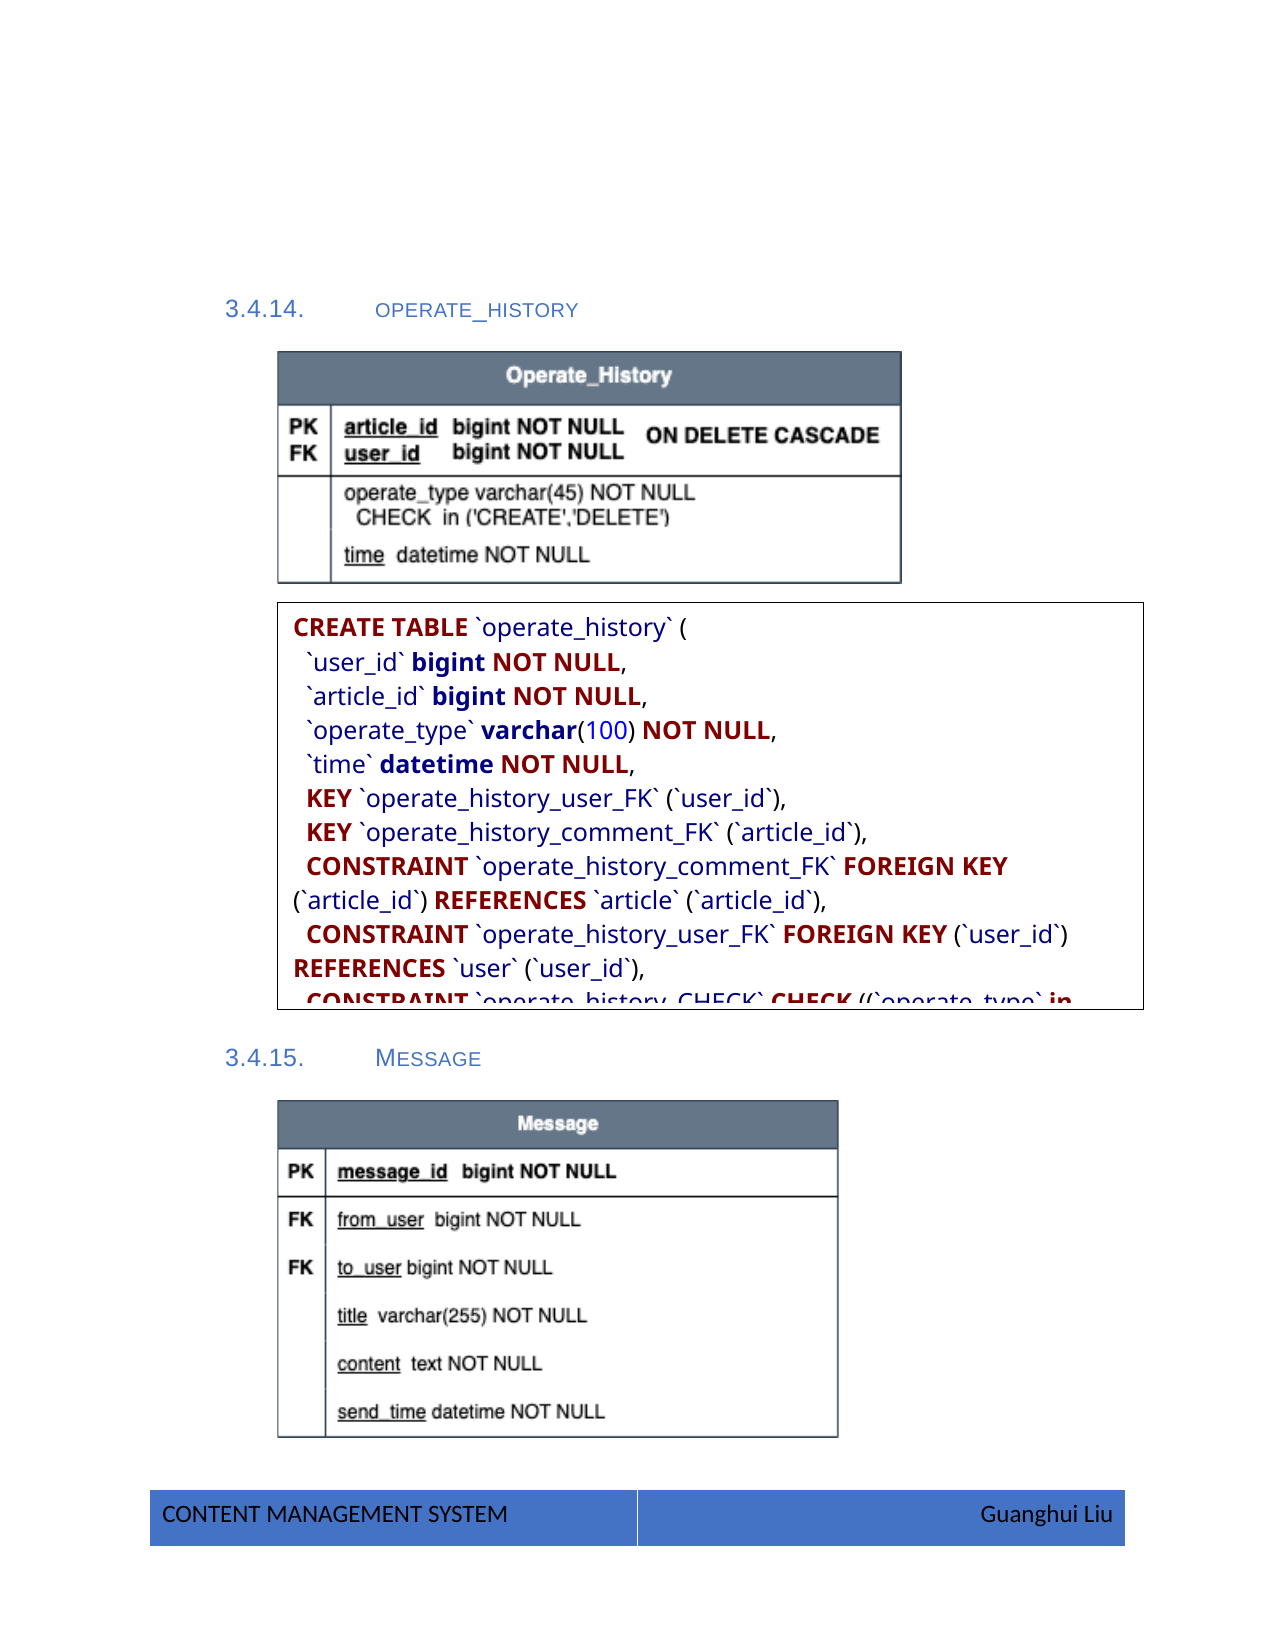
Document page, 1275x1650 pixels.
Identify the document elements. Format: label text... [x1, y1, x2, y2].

picture [277, 351, 902, 584]
list Message [225, 1043, 1125, 1072]
list operate_history [225, 294, 1125, 322]
picture [277, 1100, 839, 1438]
